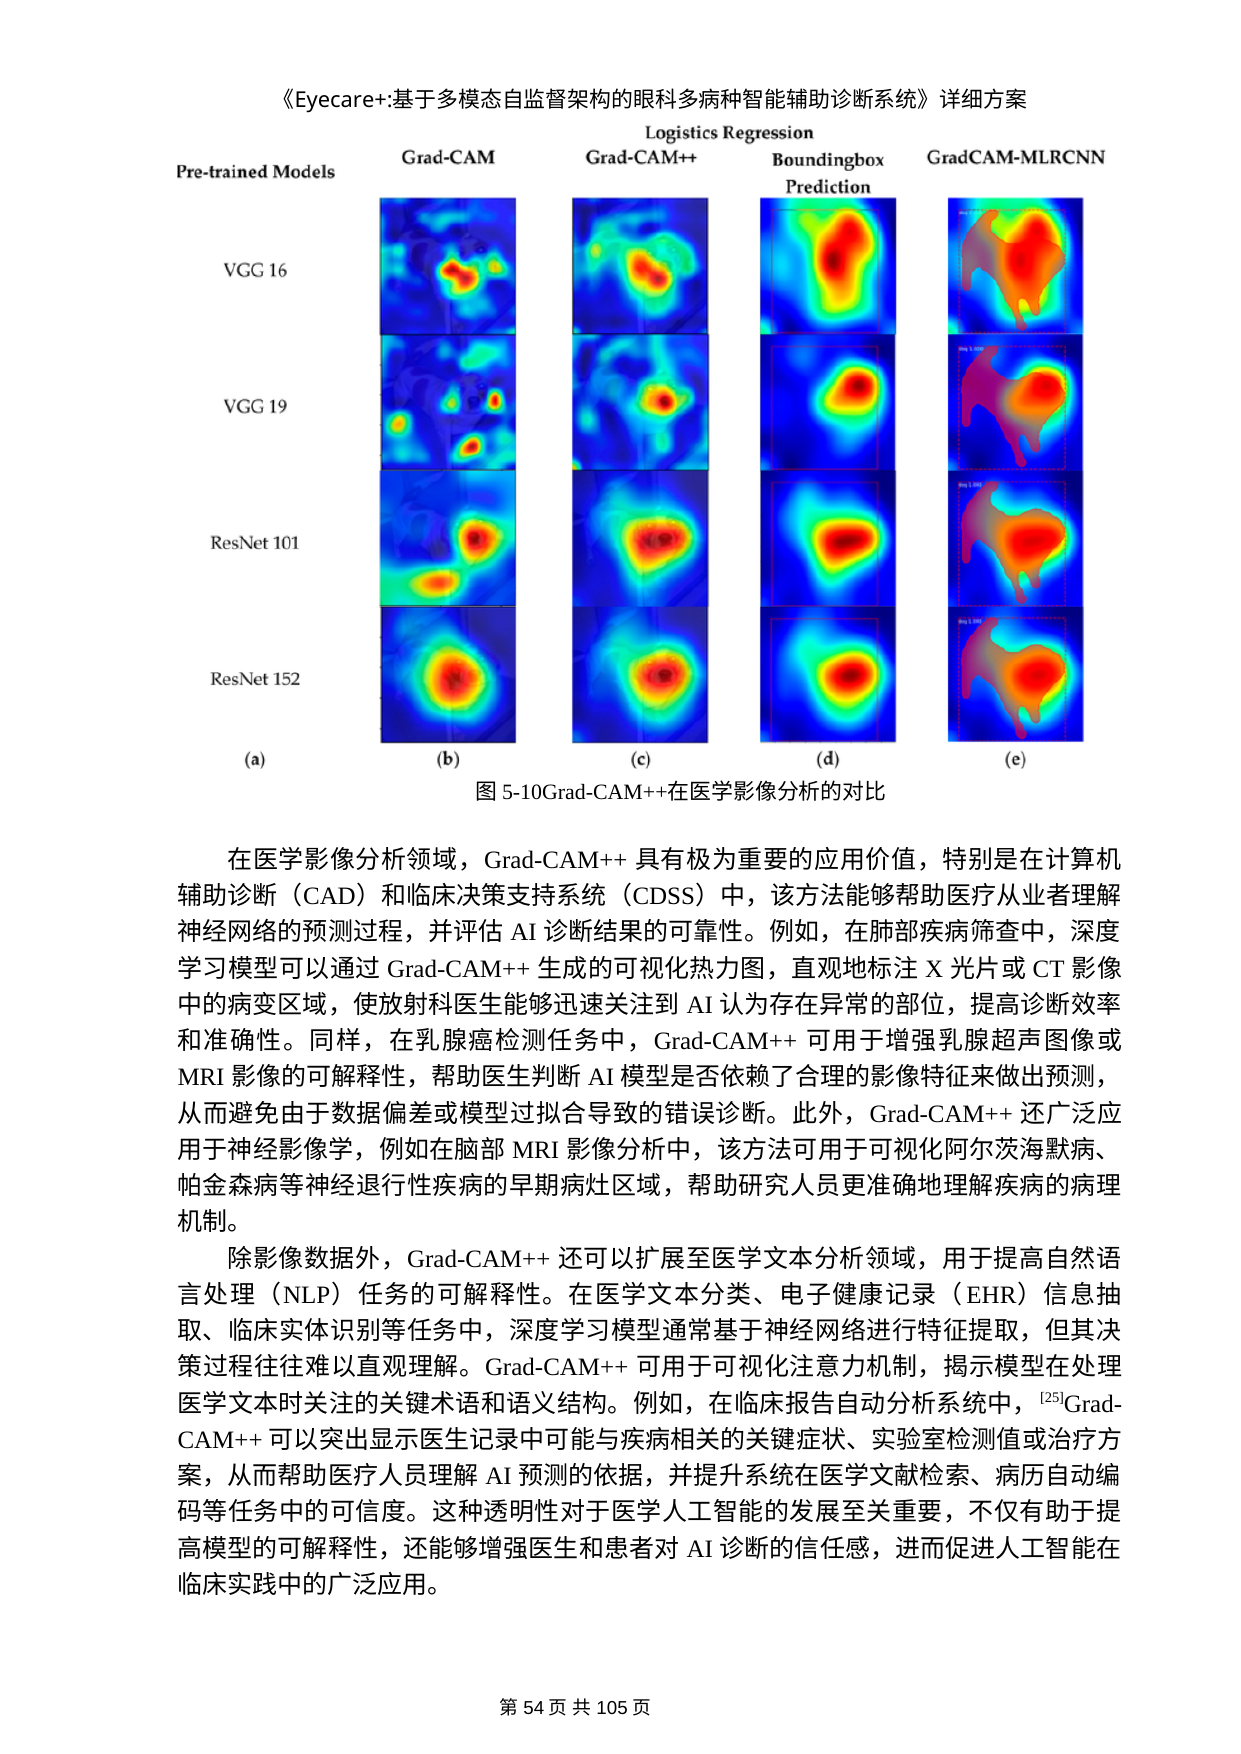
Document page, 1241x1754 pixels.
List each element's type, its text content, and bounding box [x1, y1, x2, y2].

text 除影像数据外，Grad-CAM++ 还可以扩展至医学文本分析领域，用于提高自然语言处理（NLP）任务的可解释性。在医学文本分类、电子健康记录（EHR）信息抽取、临床实体识别等任务中，深度学习模型通常基于神经网络进行特征提取，但其决策过程往往难以直观理解。Grad-CAM++ 可用于可视化注意力机制，揭示模型在处理医学文本时关注的关键术语和语义结构。例如，在临床报告自动分析系统中，[]Grad-CAM++ 可以突出显示医生记录中可能与疾病相关的关键症状、实验室检测值或治疗方案，从而帮助医疗人员理解 AI 预测的依据，并提升系统在医学文献检索、病历自动编码等任务中的可信度。这种透明性对于医学人工智能的发展至关重要，不仅有助于提高模型的可解释性，还能够增强医生和患者对 AI 诊断的信任感，进而促进人工智能在临床实践中的广泛应用。 [177, 1238, 1122, 1601]
text 在医学影像分析领域，Grad-CAM++ 具有极为重要的应用价值，特别是在计算机辅助诊断（CAD）和临床决策支持系统（CDSS）中，该方法能够帮助医疗从业者理解神经网络的预测过程，并评估 AI 诊断结果的可靠性。例如，在肺部疾病筛查中，深度学习模型可以通过 Grad-CAM++ 生成的可视化热力图，直观地标注 X 光片或 CT 影像中的病变区域，使放射科医生能够迅速关注到 AI 认为存在异常的部位，提高诊断效率和准确性。同样，在乳腺癌检测任务中，Grad-CAM++ 可用于增强乳腺超声图像或 MRI 影像的可解释性，帮助医生判断 AI 模型是否依赖了合理的影像特征来做出预测，从而避免由于数据偏差或模型过拟合导致的错误诊断。此外，Grad-CAM++ 还广泛应用于神经影像学，例如在脑部 MRI 影像分析中，该方法可用于可视化阿尔茨海默病、帕金森病等神经退行性疾病的早期病灶区域，帮助研究人员更准确地理解疾病的病理机制。 [177, 839, 1122, 1238]
text 图5-10Grad-CAM++在医学影像分析的对比 [177, 774, 1122, 805]
picture [177, 118, 1108, 769]
